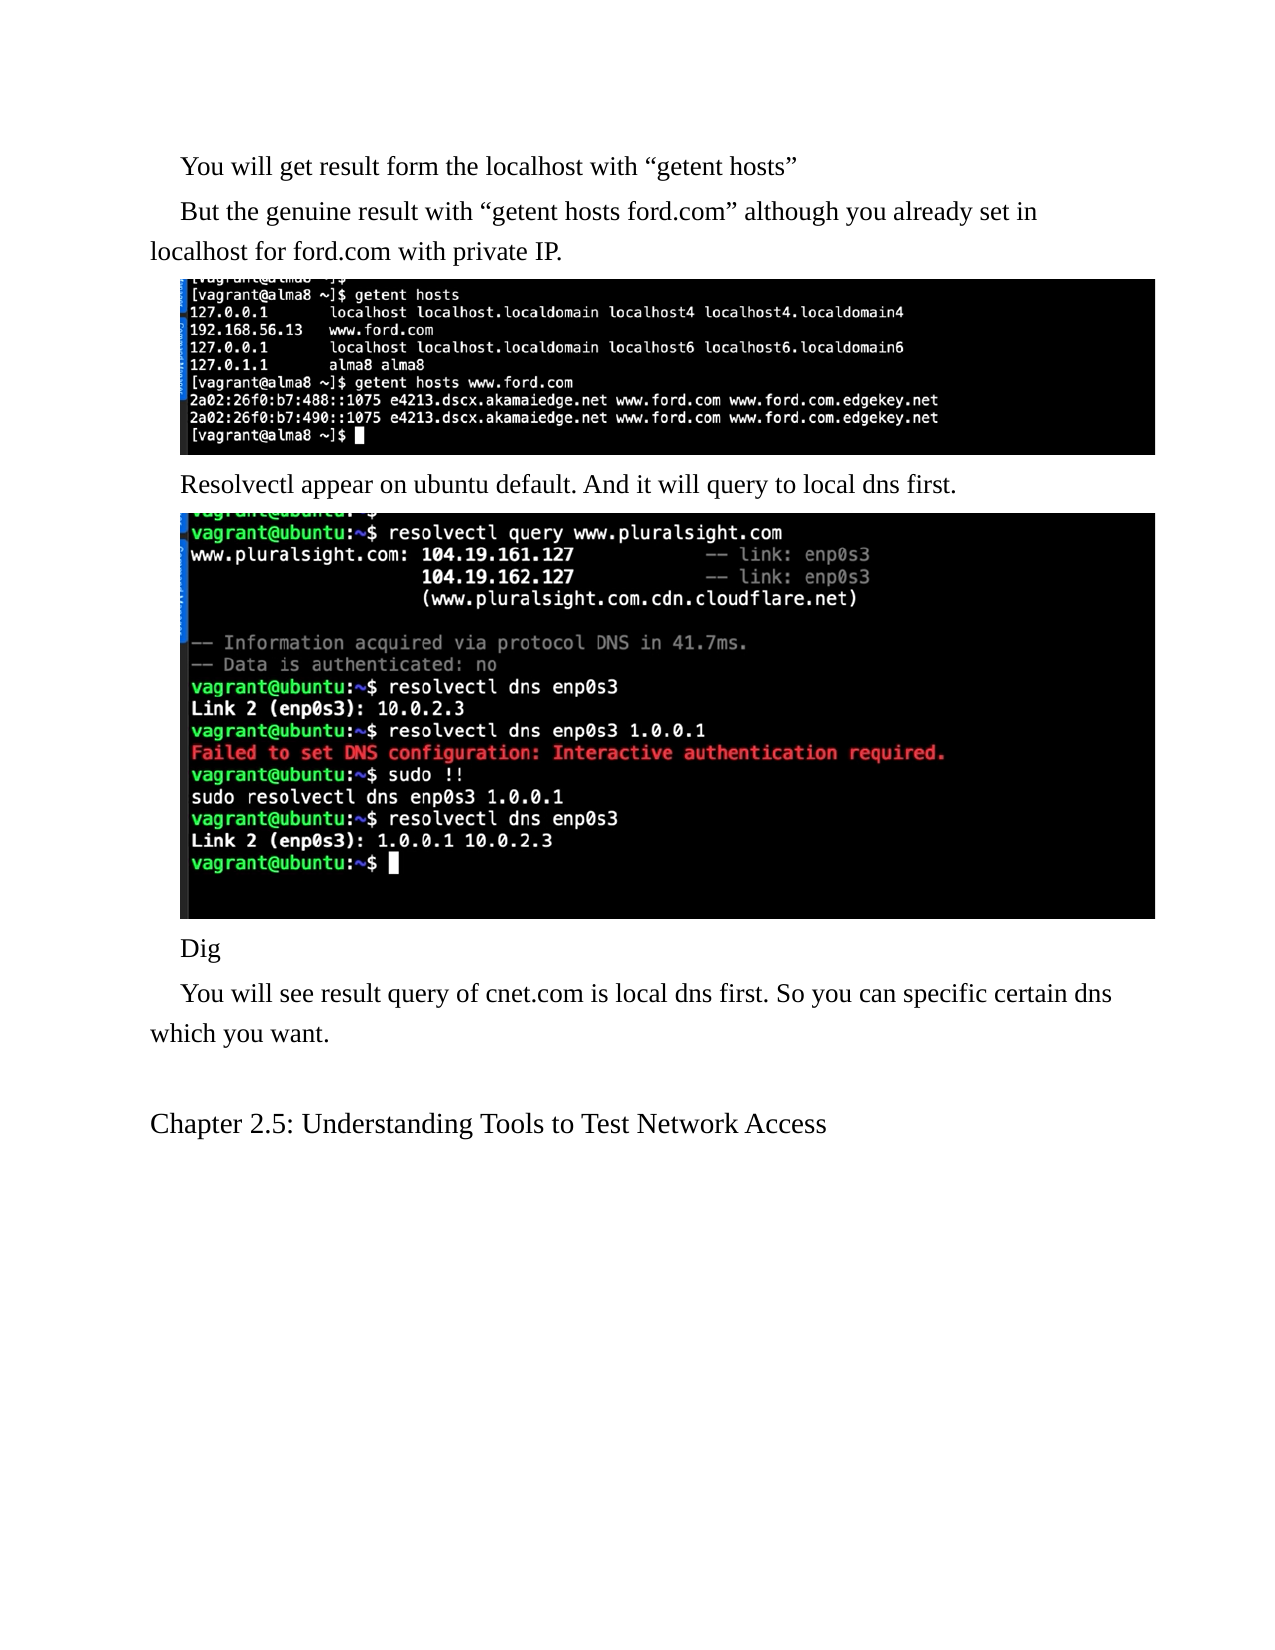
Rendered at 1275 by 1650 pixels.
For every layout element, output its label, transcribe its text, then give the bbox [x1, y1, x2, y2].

subtitle Chapter 2.5: Understanding Tools to Test Network Access [150, 1107, 1125, 1140]
text But the genuine result with “getent hosts ford.com” although you already set in localhost for ford.com with private IP. [150, 194, 1125, 266]
text Resolvectl appear on ubuntu default. And it will query to local dns first. [150, 468, 1125, 499]
text You will get result form the localhost with “getent hosts” [150, 150, 1125, 181]
picture [180, 279, 1155, 455]
picture [180, 513, 1155, 919]
text Dig [150, 932, 1125, 963]
text You will see result query of cnet.com is local dns first. So you can specific certain dns which you want. [150, 977, 1125, 1048]
